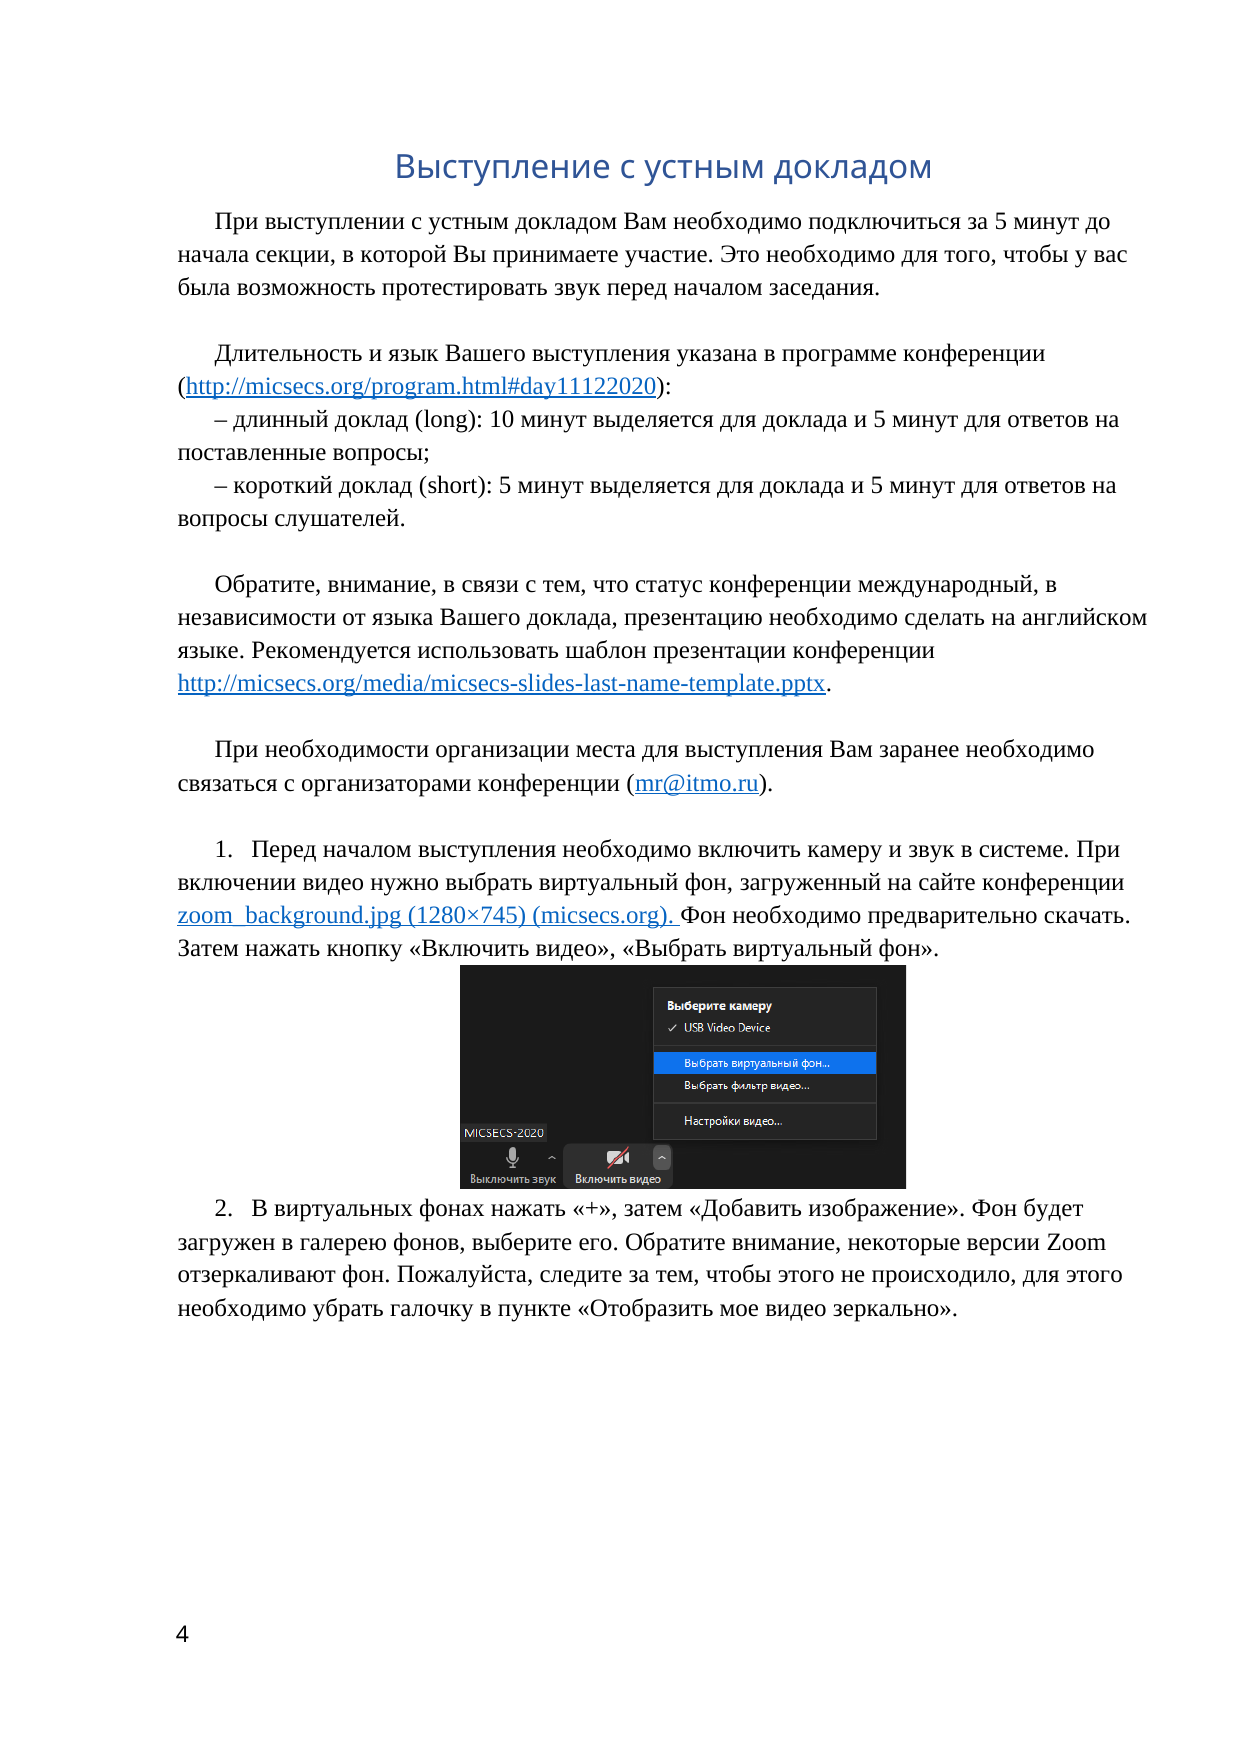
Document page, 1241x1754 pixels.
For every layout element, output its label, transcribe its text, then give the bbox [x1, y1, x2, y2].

text Обратите, внимание, в связи с тем, что статус конференции международный, в независимости от языка Вашего доклада, презентацию необходимо сделать на английском языке. Рекомендуется использовать шаблон презентации конференции http://micsecs.org/media/micsecs-slides-last-name-template.pptx. [177, 569, 1152, 697]
text – короткий доклад (short): 5 минут выделяется для доклада и 5 минут для ответов на вопросы слушателей. [177, 470, 1152, 532]
text При выступлении с устным докладом Вам необходимо подключиться за 5 минут до начала секции, в которой Вы принимаете участие. Это необходимо для того, чтобы у вас была возможность протестировать звук перед началом заседания. [177, 206, 1152, 301]
text Длительность и язык Вашего выступления указана в программе конференции (http://micsecs.org/program.html#day11122020): [177, 338, 1152, 400]
list Перед началом выступления необходимо включить камеру и звук в системе. При включении видео нужно выбрать виртуальный фон, загруженный на сайте конференции zoom_background.jpg (1280×745) (micsecs.org). Фон необходимо предварительно скачать. Затем нажать кнопку «Включить видео», «Выбрать виртуальный фон». [177, 834, 1152, 961]
text – длинный доклад (long): 10 минут выделяется для доклада и 5 минут для ответов на поставленные вопросы; [177, 404, 1152, 466]
text При необходимости организации места для выступления Вам заранее необходимо связаться с организаторами конференции (mr@itmo.ru). [177, 734, 1152, 796]
picture [460, 965, 907, 1189]
subtitle Выступление с устным докладом [176, 143, 1152, 188]
list В виртуальных фонах нажать «+», затем «Добавить изображение». Фон будет загружен в галерею фонов, выберите его. Обратите внимание, некоторые версии Zoom отзеркаливают фон. Пожалуйста, следите за тем, чтобы этого не происходило, для этого необходимо убрать галочку в пункте «Отобразить мое видео зеркально». [177, 1193, 1152, 1321]
